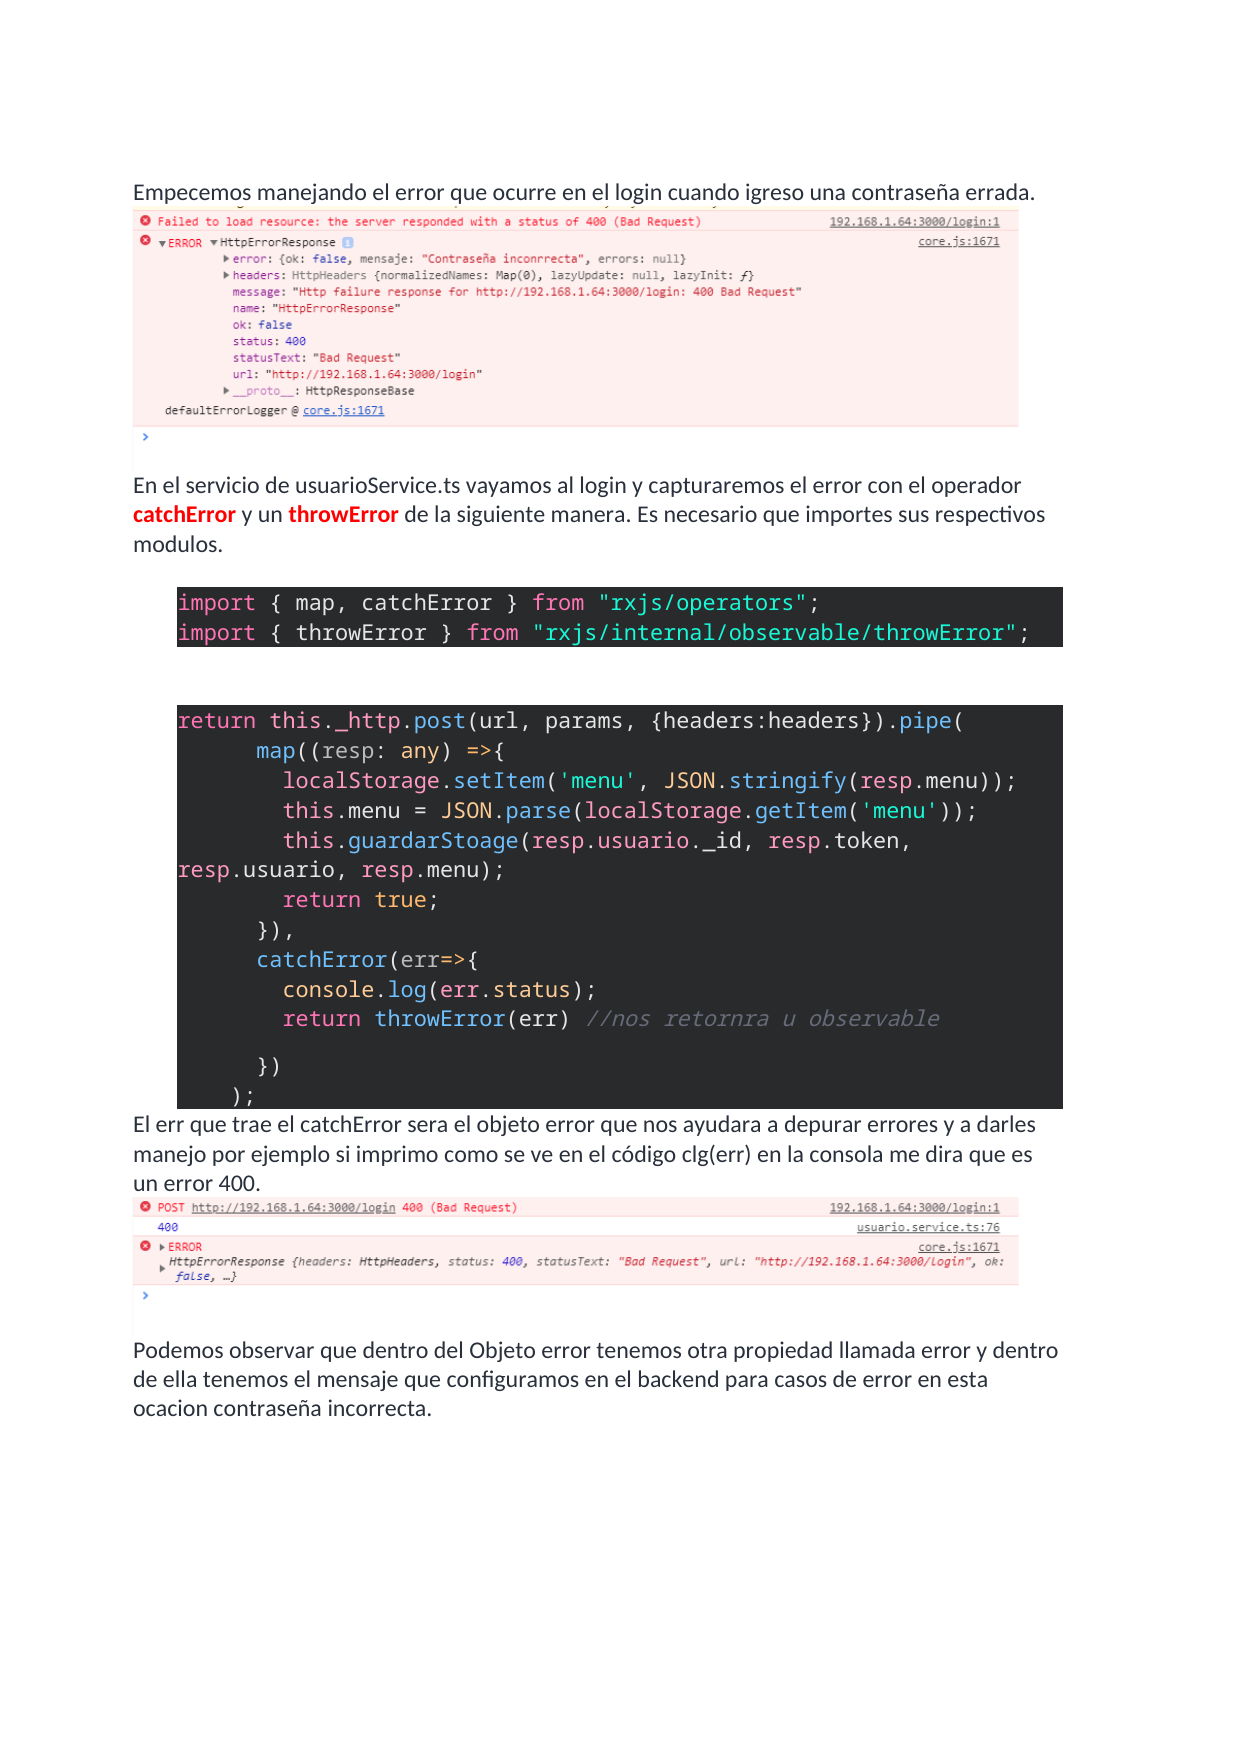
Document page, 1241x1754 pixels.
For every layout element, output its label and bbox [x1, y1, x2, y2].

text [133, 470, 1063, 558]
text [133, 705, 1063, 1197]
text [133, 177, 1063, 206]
picture [132, 1197, 1019, 1335]
picture [132, 206, 1019, 471]
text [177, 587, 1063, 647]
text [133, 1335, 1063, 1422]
